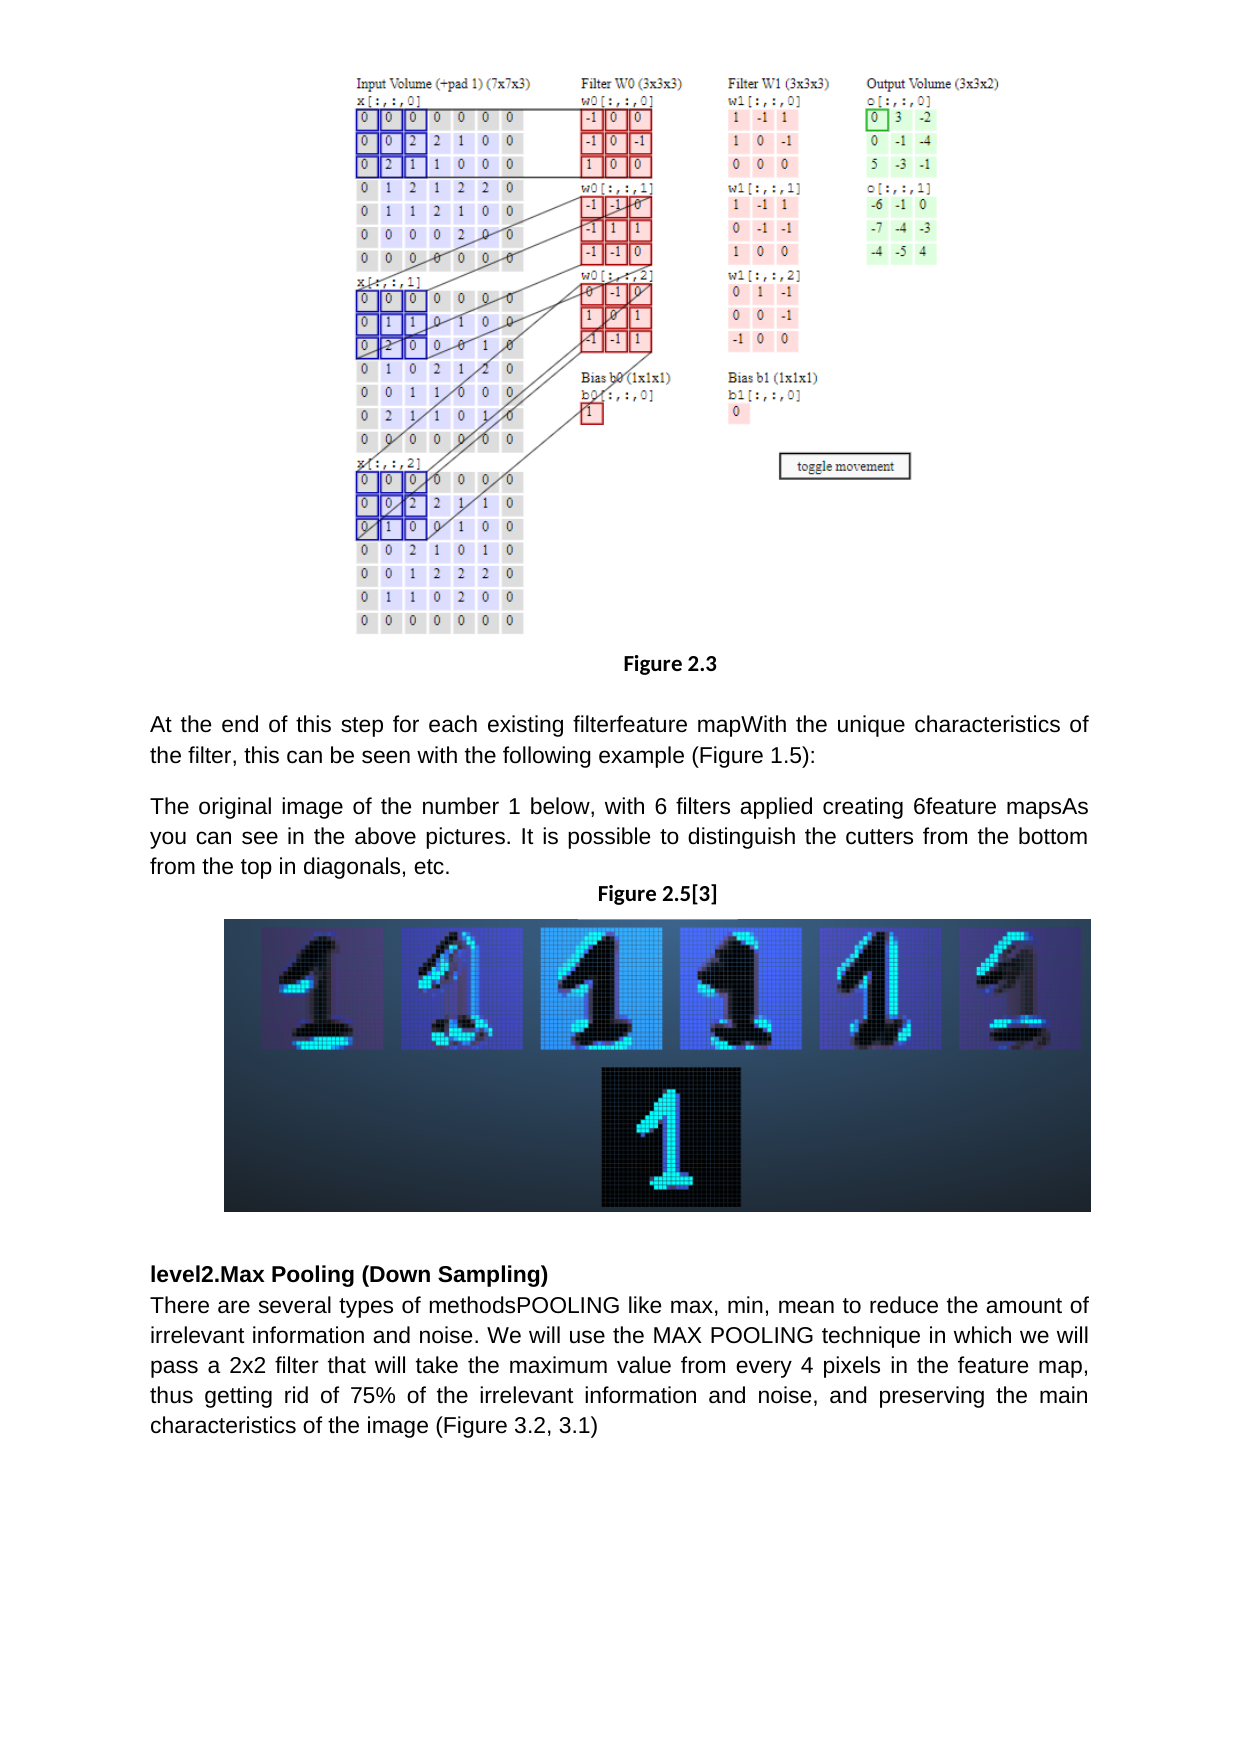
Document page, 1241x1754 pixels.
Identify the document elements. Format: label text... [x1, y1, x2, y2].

text At the end of this step for each existing filterfeature mapWith the unique characteristics of the filter, this can be seen with the following example (Figure 1.5): [150, 711, 1090, 768]
picture [224, 919, 1091, 1212]
text There are several types of methodsPOOLING like max, min, mean to reduce the amount of irrelevant information and noise. We will use the MAX POOLING technique in which we will pass a 2x2 filter that will take the maximum value from every 4 pixels in the feature map, thus getting rid of 75% of the irrelevant information and noise, and preserving the main characteristics of the image (Figure 3.2, 3.1) [150, 1292, 1090, 1439]
text The original image of the number 1 below, with 6 filters applied creating 6feature mapsAs you can see in the above pictures. It is possible to distinguish the cutters from the bottom from the top in diagonals, etc. [150, 793, 1090, 879]
subtitle level2.Max Pooling (Down Sampling) [150, 1261, 1090, 1288]
picture [348, 66, 1005, 642]
